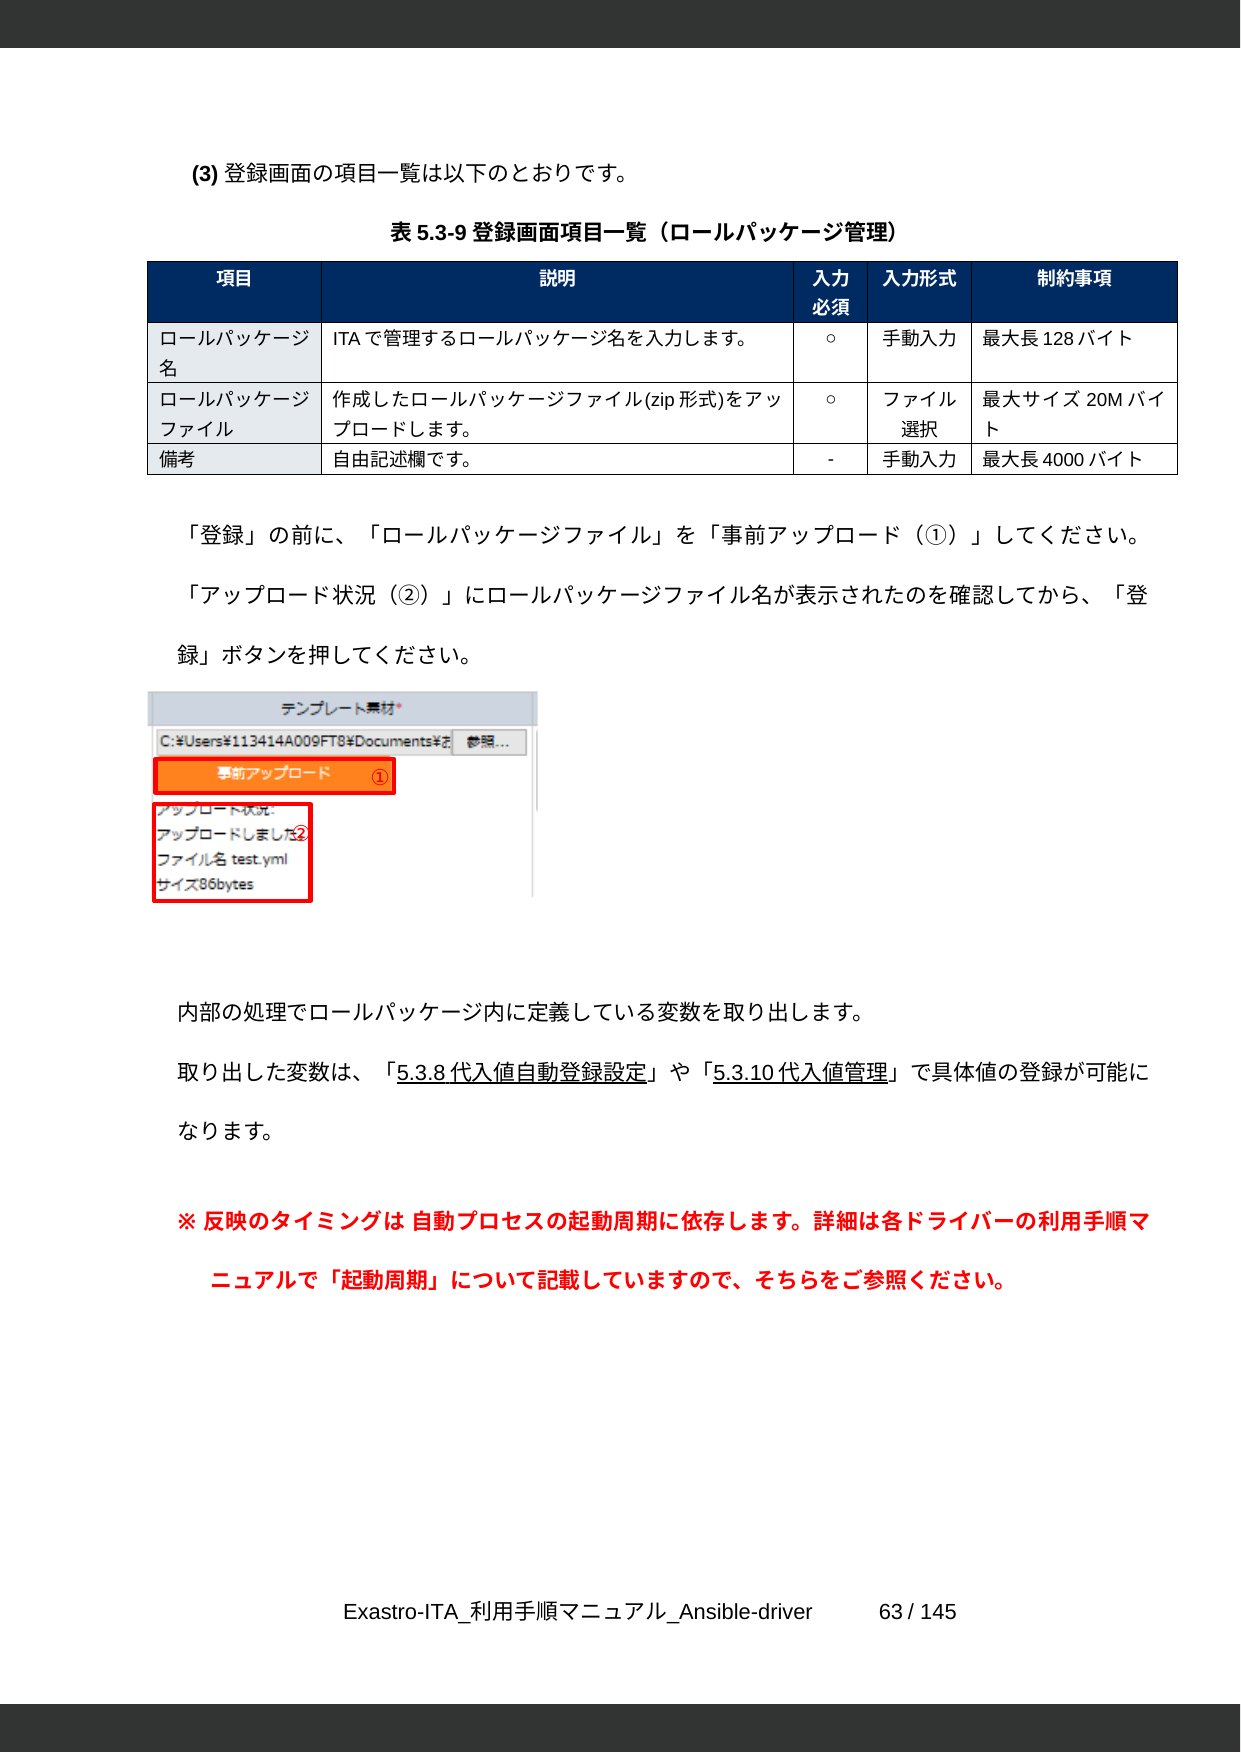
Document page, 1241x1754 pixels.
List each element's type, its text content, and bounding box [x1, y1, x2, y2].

table_cell ファイル選択 [868, 383, 971, 443]
table_cell 作成したロールパッケージファイル(zip形式)をアップロードします。 [322, 383, 793, 443]
table_cell ロールパッケージ名 [148, 323, 321, 382]
table_header 説明 [322, 262, 793, 322]
text (3) 登録画面の項目一覧は以下のとおりです。 [148, 142, 1152, 201]
table_cell ロールパッケージファイル [148, 383, 321, 443]
table_cell 最大長4000バイト [972, 444, 1177, 474]
picture [0, 1704, 1241, 1752]
picture [147, 683, 538, 916]
table_cell 自由記述欄です。 [322, 444, 793, 474]
picture [0, 0, 1241, 48]
table_header 制約事項 [972, 262, 1177, 322]
text 表 5.3-9 登録画面項目一覧（ロールパッケージ管理） [148, 201, 1152, 261]
table_cell 最大サイズ20Mバイト [972, 383, 1177, 443]
table_cell 最大長128バイト [972, 323, 1177, 382]
table_header 入力 必須 [794, 262, 867, 322]
table_cell ○ [794, 383, 867, 443]
table_cell ○ [794, 323, 867, 382]
table_header 入力形式 [868, 262, 971, 322]
table_cell - [794, 444, 867, 474]
table_header 項目 [148, 262, 321, 322]
table_cell ITAで管理するロールパッケージ名を入力します。 [322, 323, 793, 382]
text 内部の処理でロールパッケージ内に定義している変数を取り出します。 [177, 981, 1152, 1041]
text ※ 反映のタイミングは 自動プロセスの起動周期に依存します。詳細は各ドライバーの利用手順マニュアルで「起動周期」について記載していますので、そちらをご参照ください。 [177, 1190, 1152, 1309]
text 取り出した変数は、「5.3.8代入値自動登録設定」や「5.3.10代入値管理」で具体値の登録が可能になります。 [177, 1041, 1152, 1160]
table_cell 備考 [148, 444, 321, 474]
text 「登録」の前に、「ロールパッケージファイル」を「事前アップロード（①）」してください。「アップロード状況（②）」にロールパッケージファイル名が表示されたのを確認してから、「登録」ボタンを押してください。 [177, 504, 1152, 683]
table_cell 手動入力 [868, 444, 971, 474]
table_cell 手動入力 [868, 323, 971, 382]
